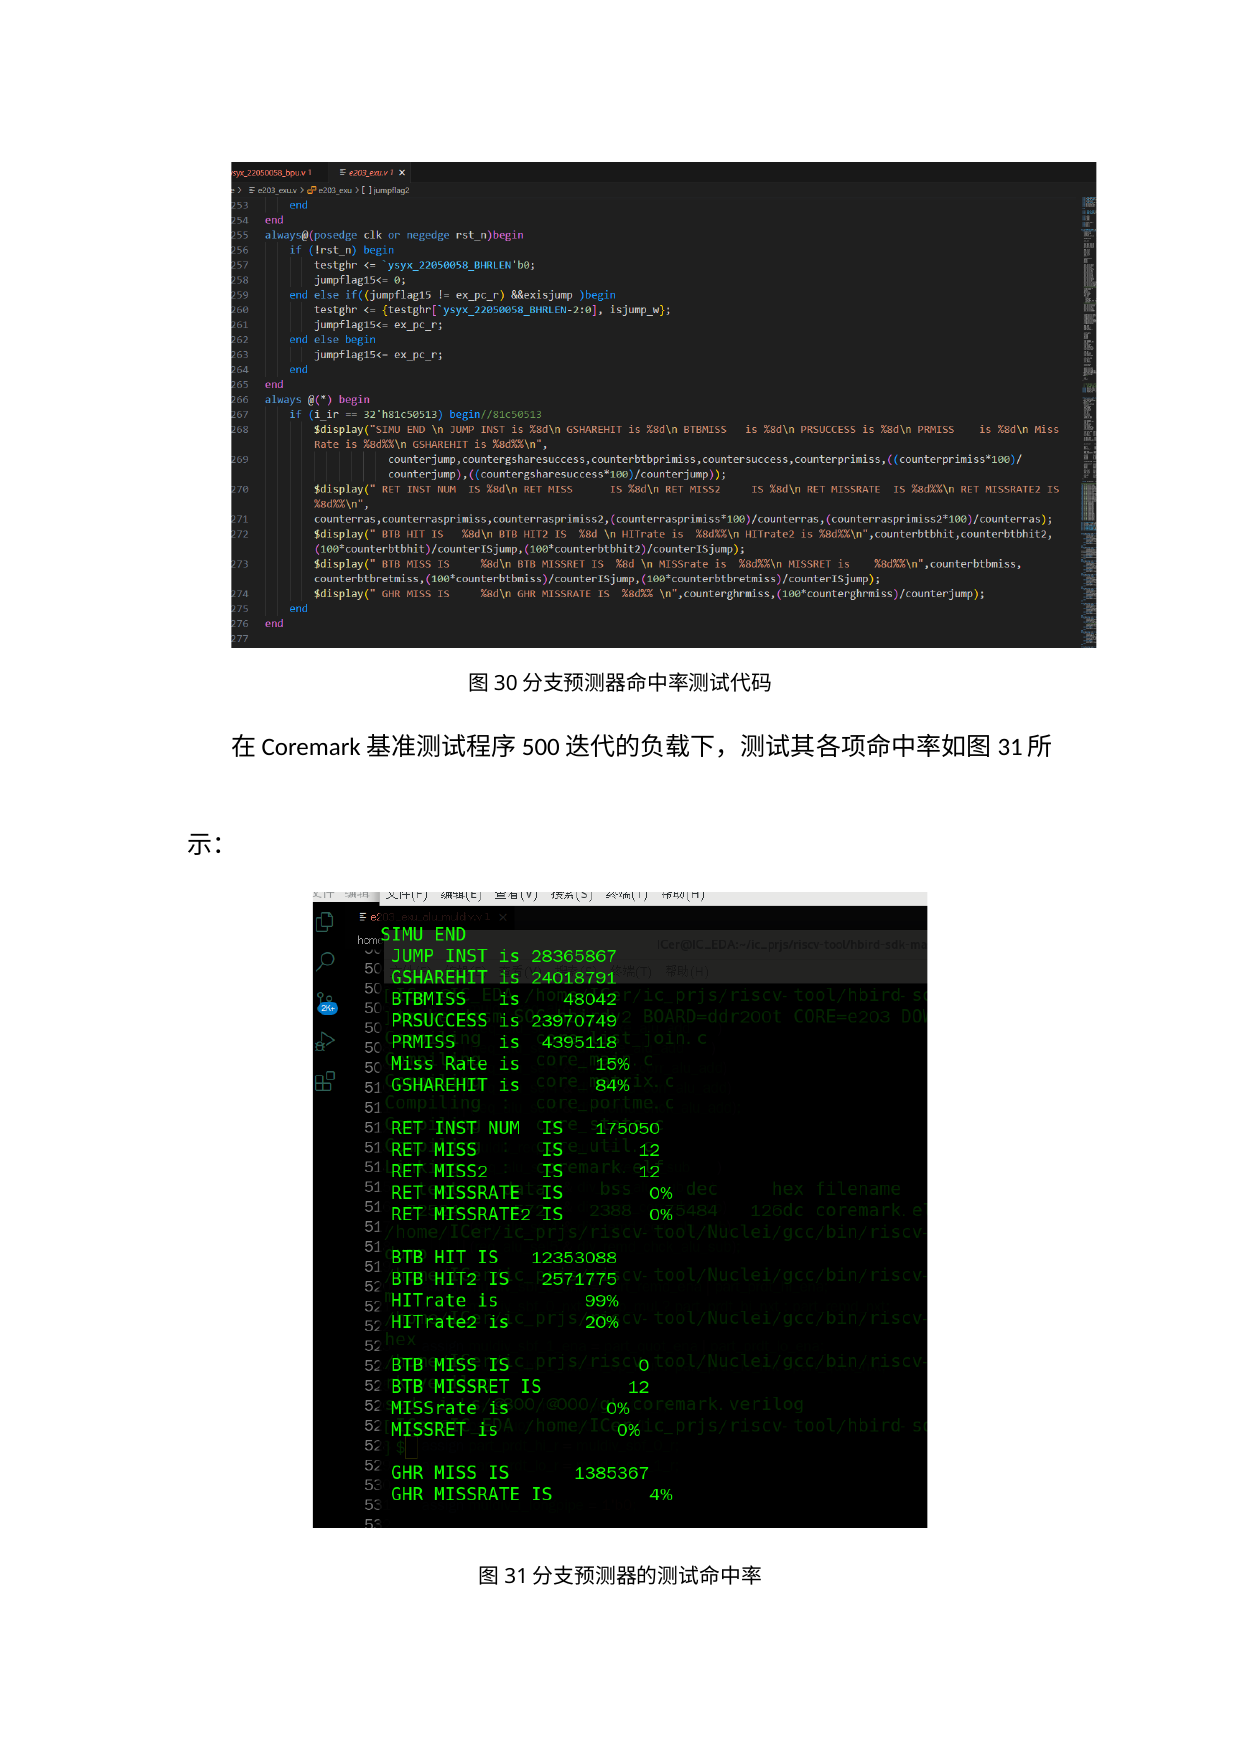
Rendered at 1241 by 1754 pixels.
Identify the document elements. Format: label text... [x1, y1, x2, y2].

text 图 30 分支预测器命中率测试代码 [187, 665, 1053, 697]
text 在Coremark基准测试程序500迭代的负载下，测试其各项命中率如图31所示： [187, 712, 1053, 875]
picture [312, 892, 928, 1528]
picture [231, 162, 1097, 648]
text 图 31 分支预测器的测试命中率 [187, 1558, 1053, 1591]
